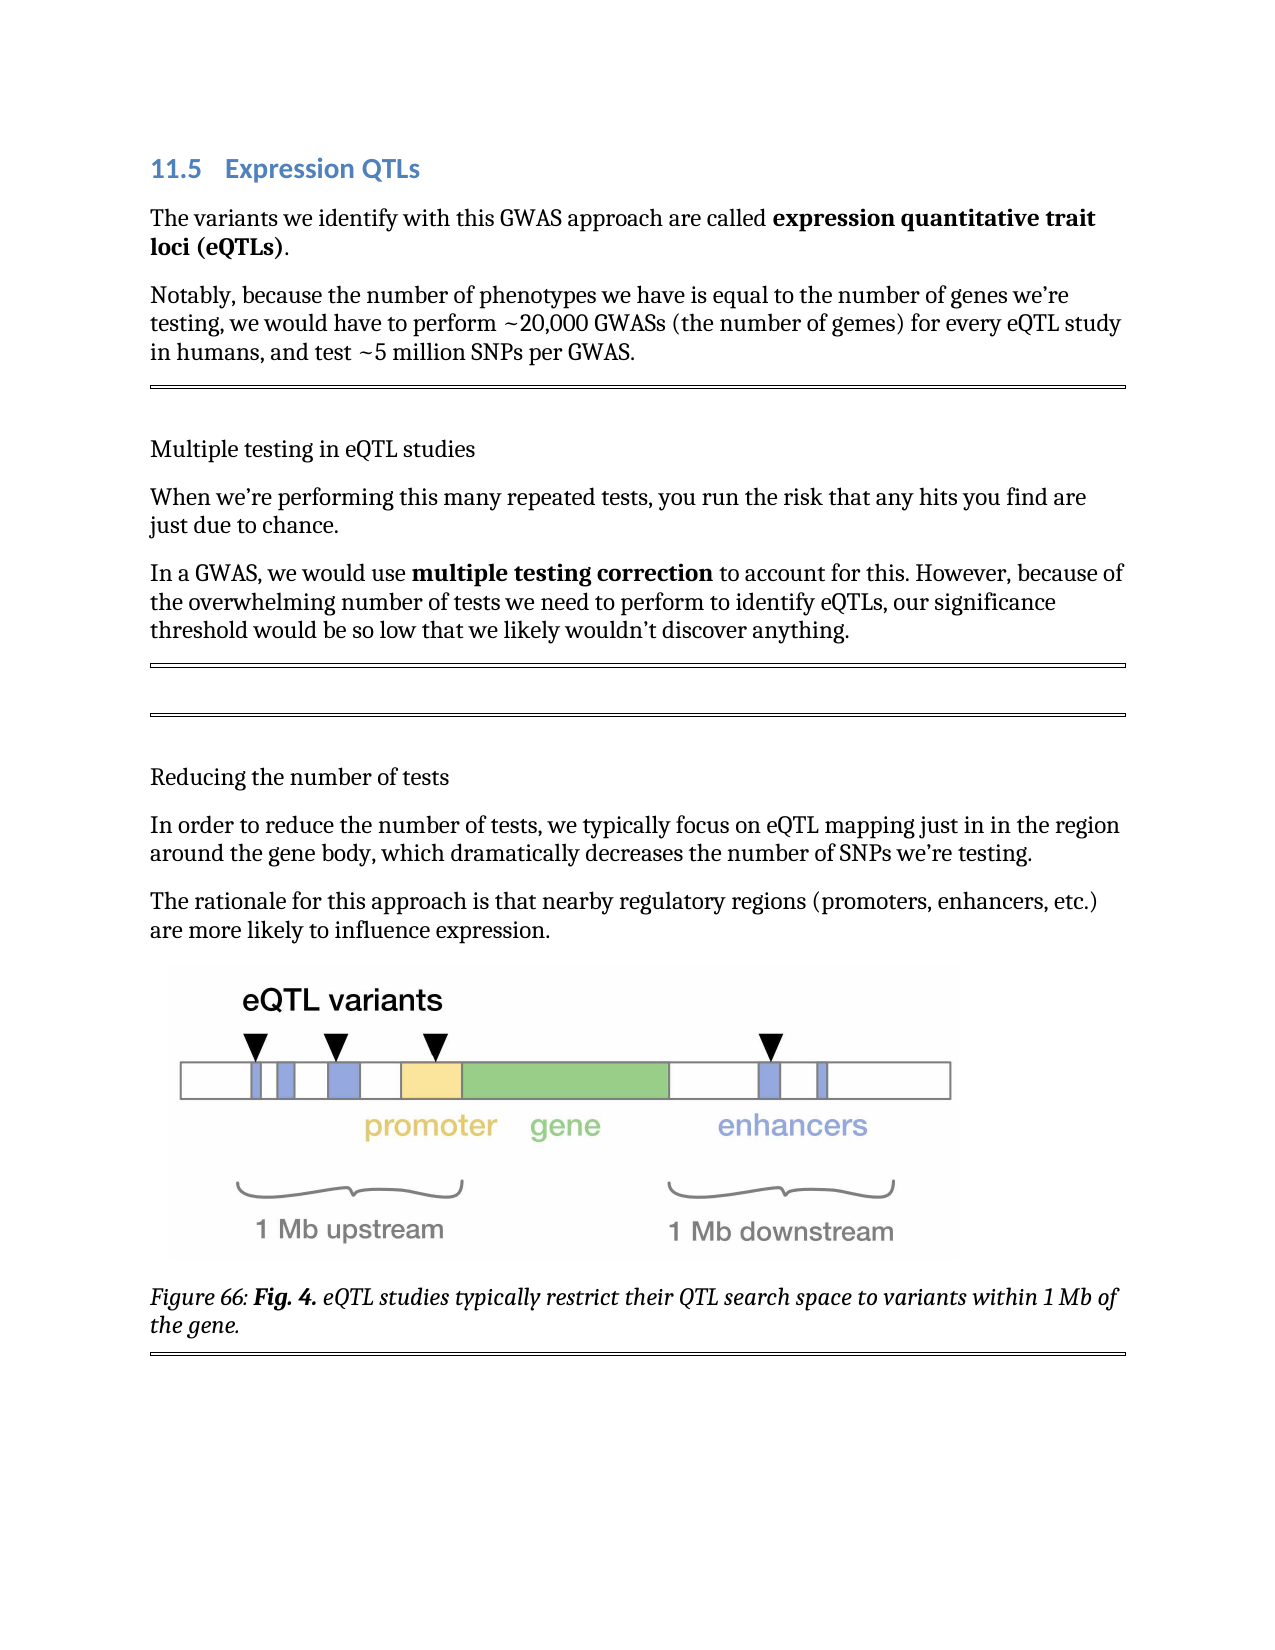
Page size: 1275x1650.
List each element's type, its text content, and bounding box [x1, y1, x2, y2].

text Notably, because the number of phenotypes we have is equal to the number of genes we’re testing, we would have to perform ~20,000 GWASs (the number of gemes) for every eQTL study in humans, and test ~5 million SNPs per GWAS. [150, 281, 1125, 367]
text The rationale for this approach is that nearby regulatory regions (promoters, enhancers, etc.) are more likely to influence expression. [150, 887, 1125, 944]
text The variants we identify with this GWAS approach are called expression quantitative trait loci (eQTLs). [150, 204, 1125, 262]
subtitle 11.5 Expression QTLs [150, 150, 1125, 186]
text Reducing the number of tests [150, 763, 1125, 792]
text In a GWAS, we would use multiple testing correction to account for this. However, because of the overwhelming number of tests we need to perform to identify eQTLs, our significance threshold would be so low that we likely wouldn’t discover anything. [150, 559, 1125, 645]
picture [168, 963, 960, 1262]
text In order to reduce the number of tests, we typically focus on eQTL mapping just in in the region around the gene body, which dramatically decreases the number of SNPs we’re testing. [150, 811, 1125, 868]
text Multiple testing in eQTL studies [150, 435, 1125, 464]
text When we’re performing this many repeated tests, you run the risk that any hits you find are just due to chance. [150, 483, 1125, 540]
